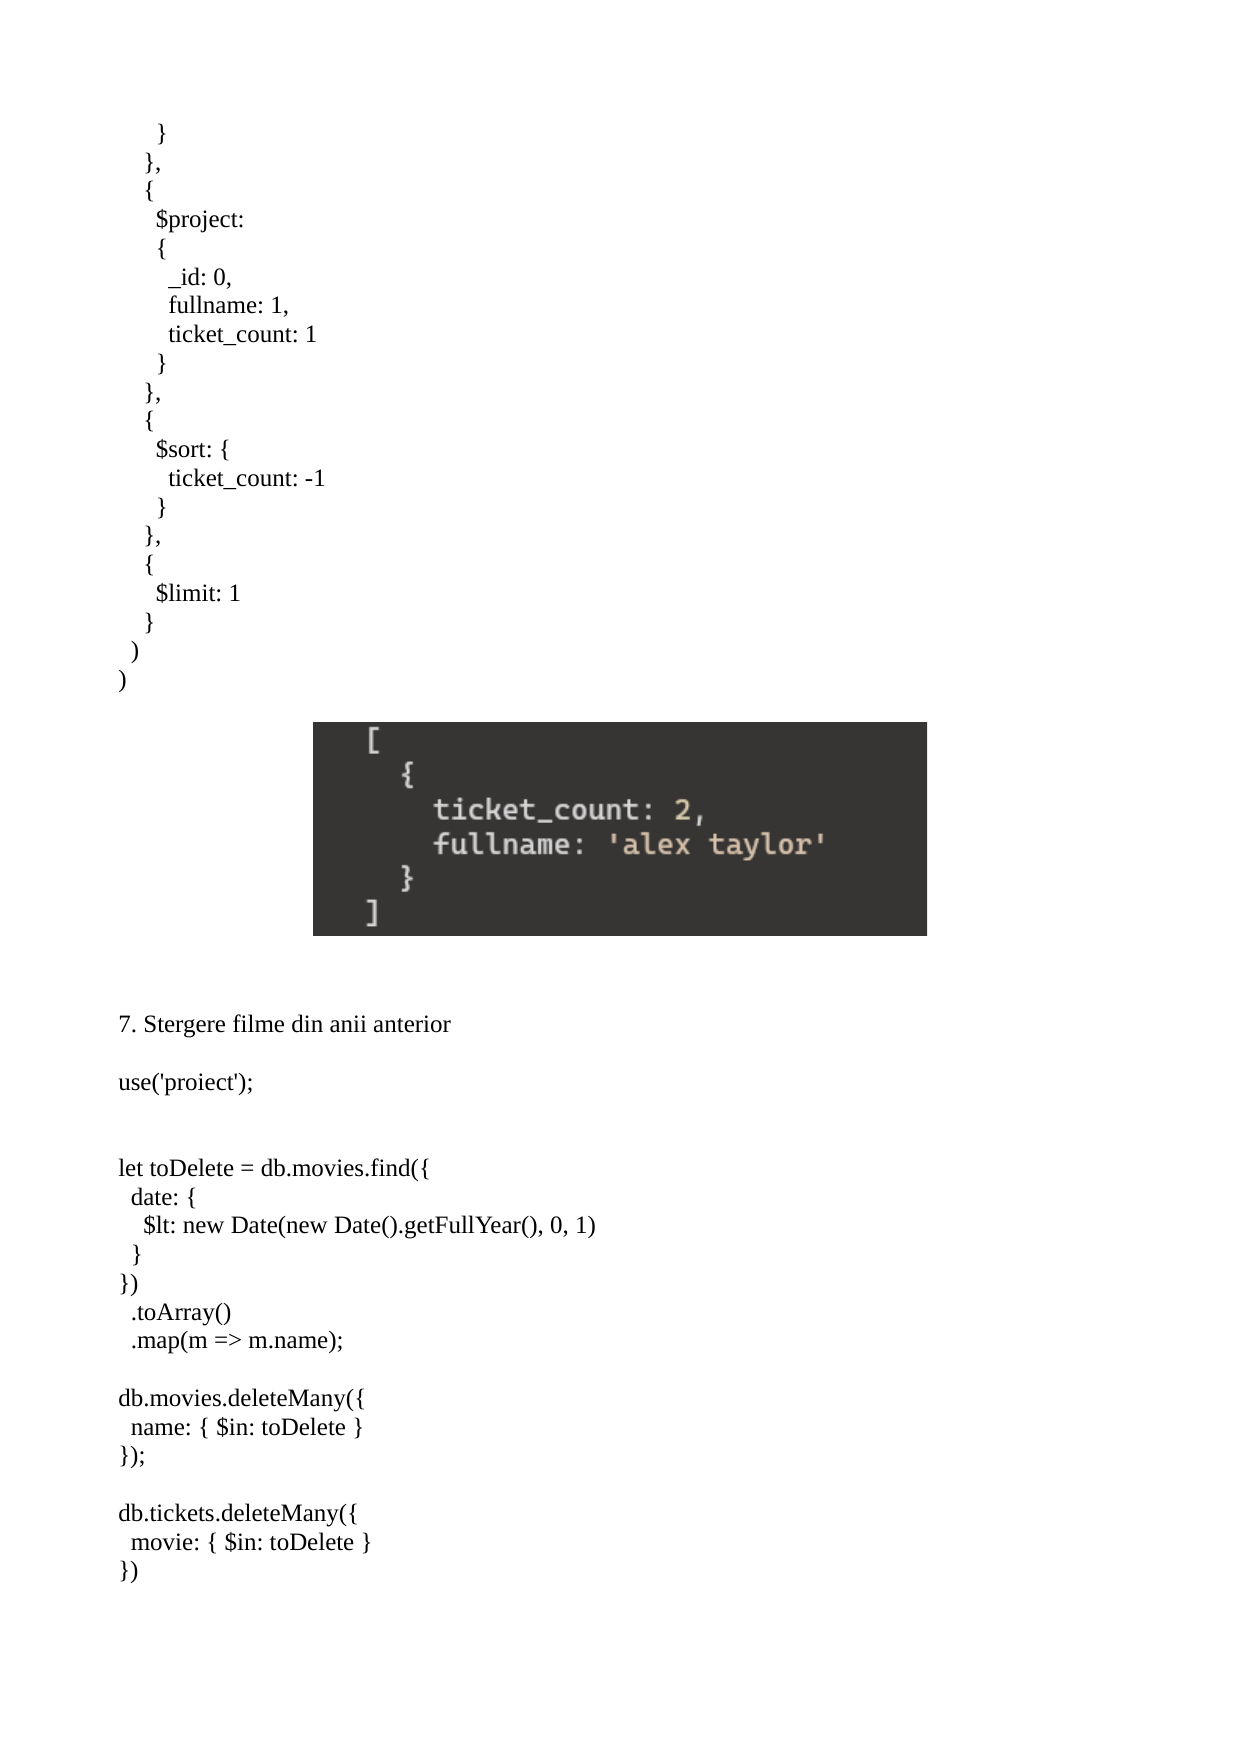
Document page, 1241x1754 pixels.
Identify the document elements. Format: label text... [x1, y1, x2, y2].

text 7. Stergere filme din anii anterior use('proiect'); [118, 1009, 1122, 1096]
text { [118, 406, 1122, 434]
text { [118, 176, 1122, 204]
text ) [118, 636, 1122, 664]
text $limit: 1 [118, 578, 1122, 607]
text .toArray() [118, 1297, 1122, 1326]
text date: { [118, 1182, 1122, 1211]
text ) [118, 664, 1122, 693]
picture [313, 722, 928, 936]
text { [118, 233, 1122, 262]
text db.tickets.deleteMany({ [118, 1498, 1122, 1527]
text movie: { $in: toDelete } [118, 1527, 1122, 1556]
text let toDelete = db.movies.find({ [118, 1153, 1122, 1182]
text $lt: new Date(new Date().getFullYear(), 0, 1) [118, 1211, 1122, 1239]
text } [118, 1239, 1122, 1268]
text ticket_count: 1 [118, 319, 1122, 348]
text name: { $in: toDelete } [118, 1412, 1122, 1441]
text }, [118, 377, 1122, 406]
text .map(m => m.name); [118, 1326, 1122, 1354]
text { [118, 549, 1122, 578]
text db.movies.deleteMany({ [118, 1383, 1122, 1412]
text } [118, 348, 1122, 377]
text }) [118, 1556, 1122, 1584]
text }, [118, 521, 1122, 549]
text } [118, 118, 1122, 147]
text }) [118, 1268, 1122, 1297]
text fullname: 1, [118, 291, 1122, 319]
text }, [118, 147, 1122, 176]
text } [118, 607, 1122, 636]
text _id: 0, [118, 262, 1122, 291]
text $project: [118, 204, 1122, 233]
text }); [118, 1441, 1122, 1469]
text } [118, 492, 1122, 521]
text $sort: { [118, 434, 1122, 463]
text ticket_count: -1 [118, 463, 1122, 492]
